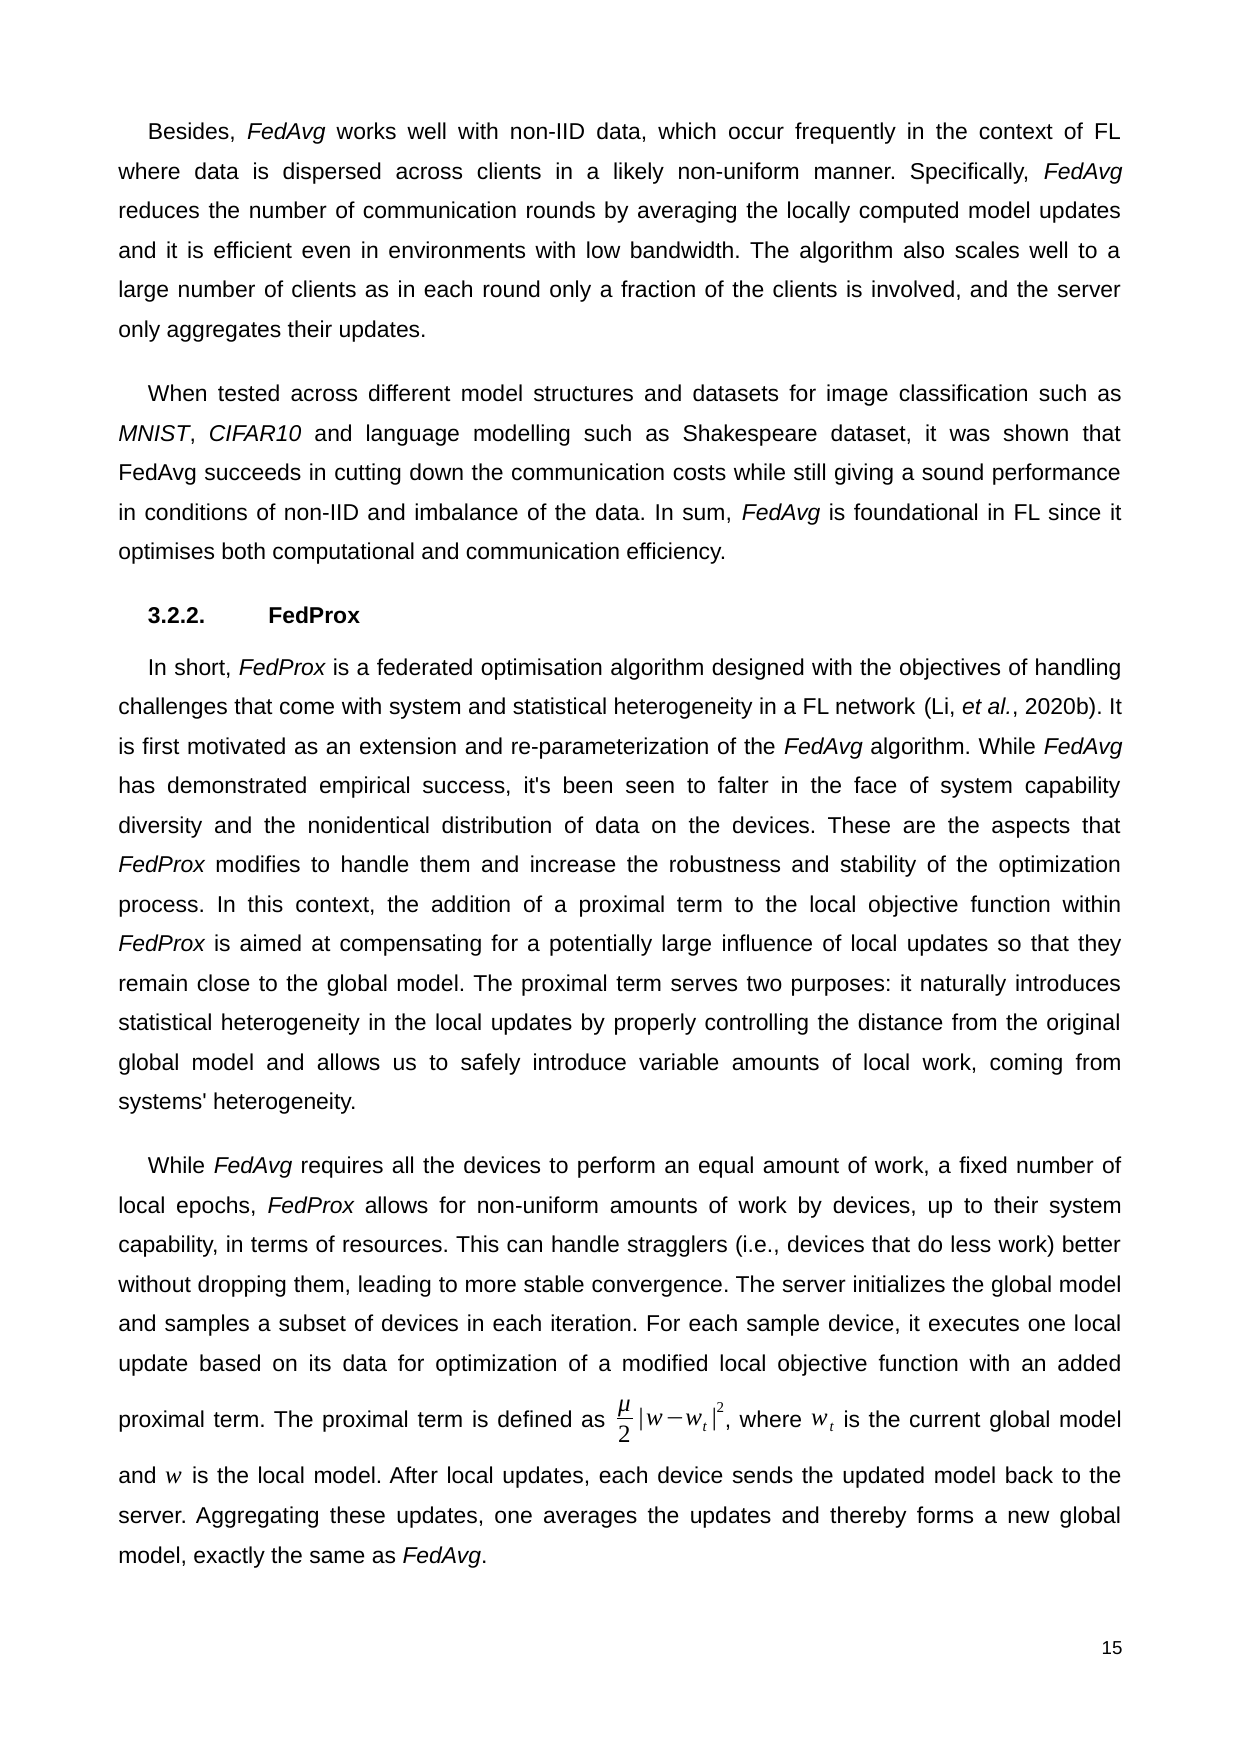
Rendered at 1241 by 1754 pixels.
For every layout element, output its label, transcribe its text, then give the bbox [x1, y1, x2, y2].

text Besides, FedAvg works well with non-IID data, which occur frequently in the context of FL where data is dispersed across clients in a likely non-uniform manner. Specifically, FedAvg reduces the number of communication rounds by averaging the locally computed model updates and it is efficient even in environments with low bandwidth. The algorithm also scales well to a large number of clients as in each round only a fraction of the clients is involved, and the server only aggregates their updates. [118, 118, 1122, 342]
text In short, FedProx is a federated optimisation algorithm designed with the objectives of handling challenges that come with system and statistical heterogeneity in a FL network (Li, et al., 2020b). It is first motivated as an extension and re-parameterization of the FedAvg algorithm. While FedAvg has demonstrated empirical success, it's been seen to falter in the face of system capability diversity and the nonidentical distribution of data on the devices. These are the aspects that FedProx modifies to handle them and increase the robustness and stability of the optimization process. In this context, the addition of a proximal term to the local objective function within FedProx is aimed at compensating for a potentially large influence of local updates so that they remain close to the global model. The proximal term serves two purposes: it naturally introduces statistical heterogeneity in the local updates by properly controlling the distance from the original global model and allows us to safely introduce variable amounts of local work, coming from systems' heterogeneity. [118, 654, 1122, 1114]
text When tested across different model structures and datasets for image classification such as MNIST, CIFAR10 and language modelling such as Shakespeare dataset, it was shown that FedAvg succeeds in cutting down the communication costs while still giving a sound performance in conditions of non-IID and imbalance of the data. In sum, FedAvg is foundational in FL since it optimises both computational and communication efficiency. [118, 380, 1122, 564]
text While FedAvg requires all the devices to perform an equal amount of work, a fixed number of local epochs, FedProx allows for non-uniform amounts of work by devices, up to their system capability, in terms of resources. This can handle stragglers (i.e., devices that do less work) better without dropping them, leading to more stable convergence. The server initializes the global model and samples a subset of devices in each iteration. For each sample device, it executes one local update based on its data for optimization of a modified local objective function with an added proximal term. The proximal term is defined as , where is the current global model and is the local model. After local updates, each device sends the updated model back to the server. Aggregating these updates, one averages the updates and thereby forms a new global model, exactly the same as FedAvg. [118, 1152, 1122, 1568]
subtitle 3.2.2. FedProx [148, 602, 1122, 629]
